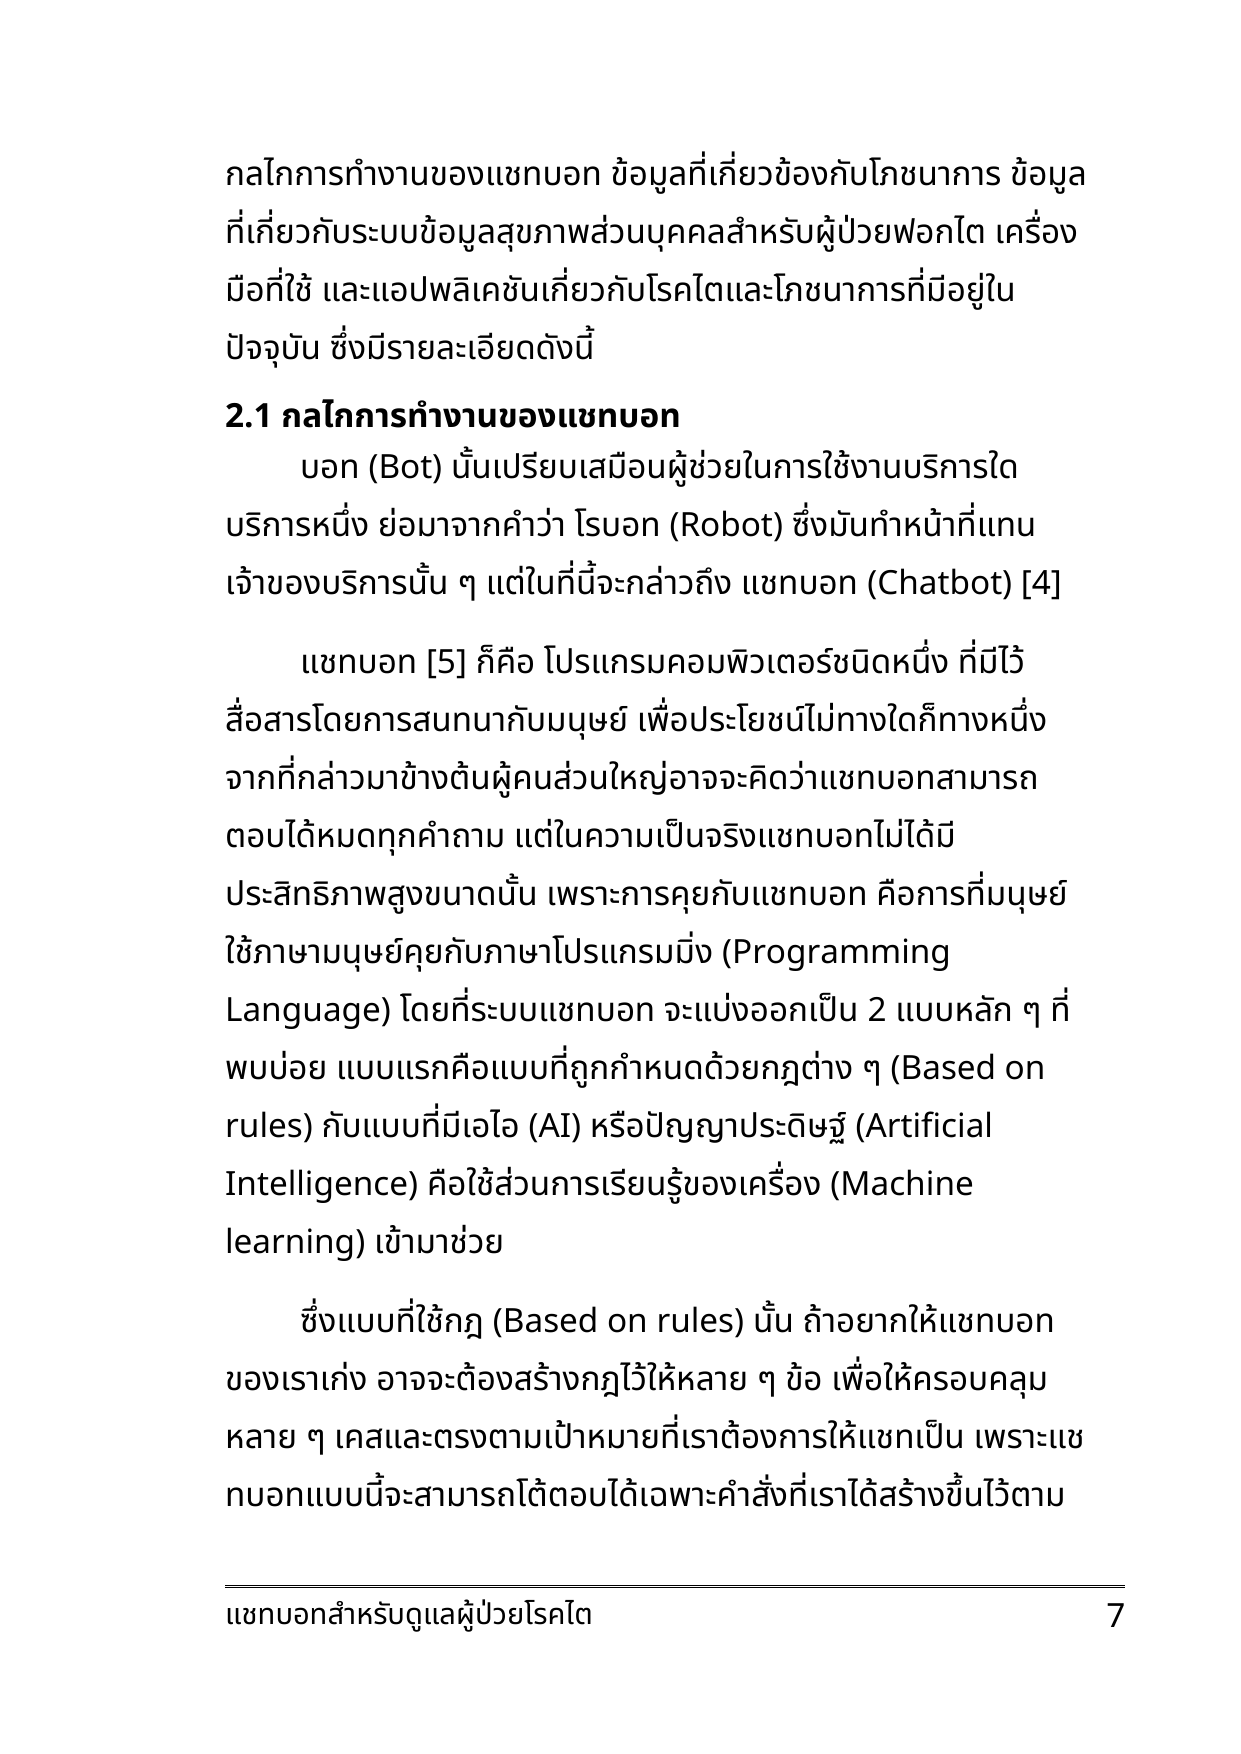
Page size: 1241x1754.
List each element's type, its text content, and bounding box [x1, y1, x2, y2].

subtitle กลไกการทำงานของแชทบอท [225, 392, 1090, 443]
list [225, 150, 1090, 374]
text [225, 1297, 1090, 1522]
text บอท (Bot) นั้นเปรียบเสมือนผู้ช่วยในการใช้งานบริการใดบริการหนึ่ง ย่อมาจากคำว่า โรบอท (Robot) ซึ่งมันทำหน้าที่แทนเจ้าของบริการนั้น ๆ แต่ในที่นี้จะกล่าวถึง แชทบอท (Chatbot) [4] [225, 443, 1090, 609]
text แชทบอท [5] ก็คือ โปรแกรมคอมพิวเตอร์ชนิดหนึ่ง ที่มีไว้สื่อสารโดยการสนทนากับมนุษย์ เพื่อประโยชน์ไม่ทางใดก็ทางหนึ่ง จากที่กล่าวมาข้างต้นผู้คนส่วนใหญ่อาจจะคิดว่าแชทบอทสามารถตอบได้หมดทุกคำถาม แต่ในความเป็นจริงแชทบอทไม่ได้มีประสิทธิภาพสูงขนาดนั้น เพราะการคุยกับแชทบอท คือการที่มนุษย์ใช้ภาษามนุษย์คุยกับภาษาโปรแกรมมิ่ง (Programming Language) โดยที่ระบบแชทบอท จะแบ่งออกเป็น 2 แบบหลัก ๆ ที่พบบ่อย แบบแรกคือแบบที่ถูกกำหนดด้วยกฎต่าง ๆ (Based on rules) กับแบบที่มีเอไอ (AI) หรือปัญญาประดิษฐ์ (Artificial Intelligence) คือใช้ส่วนการเรียนรู้ของเครื่อง (Machine learning) เข้ามาช่วย [225, 638, 1090, 1269]
